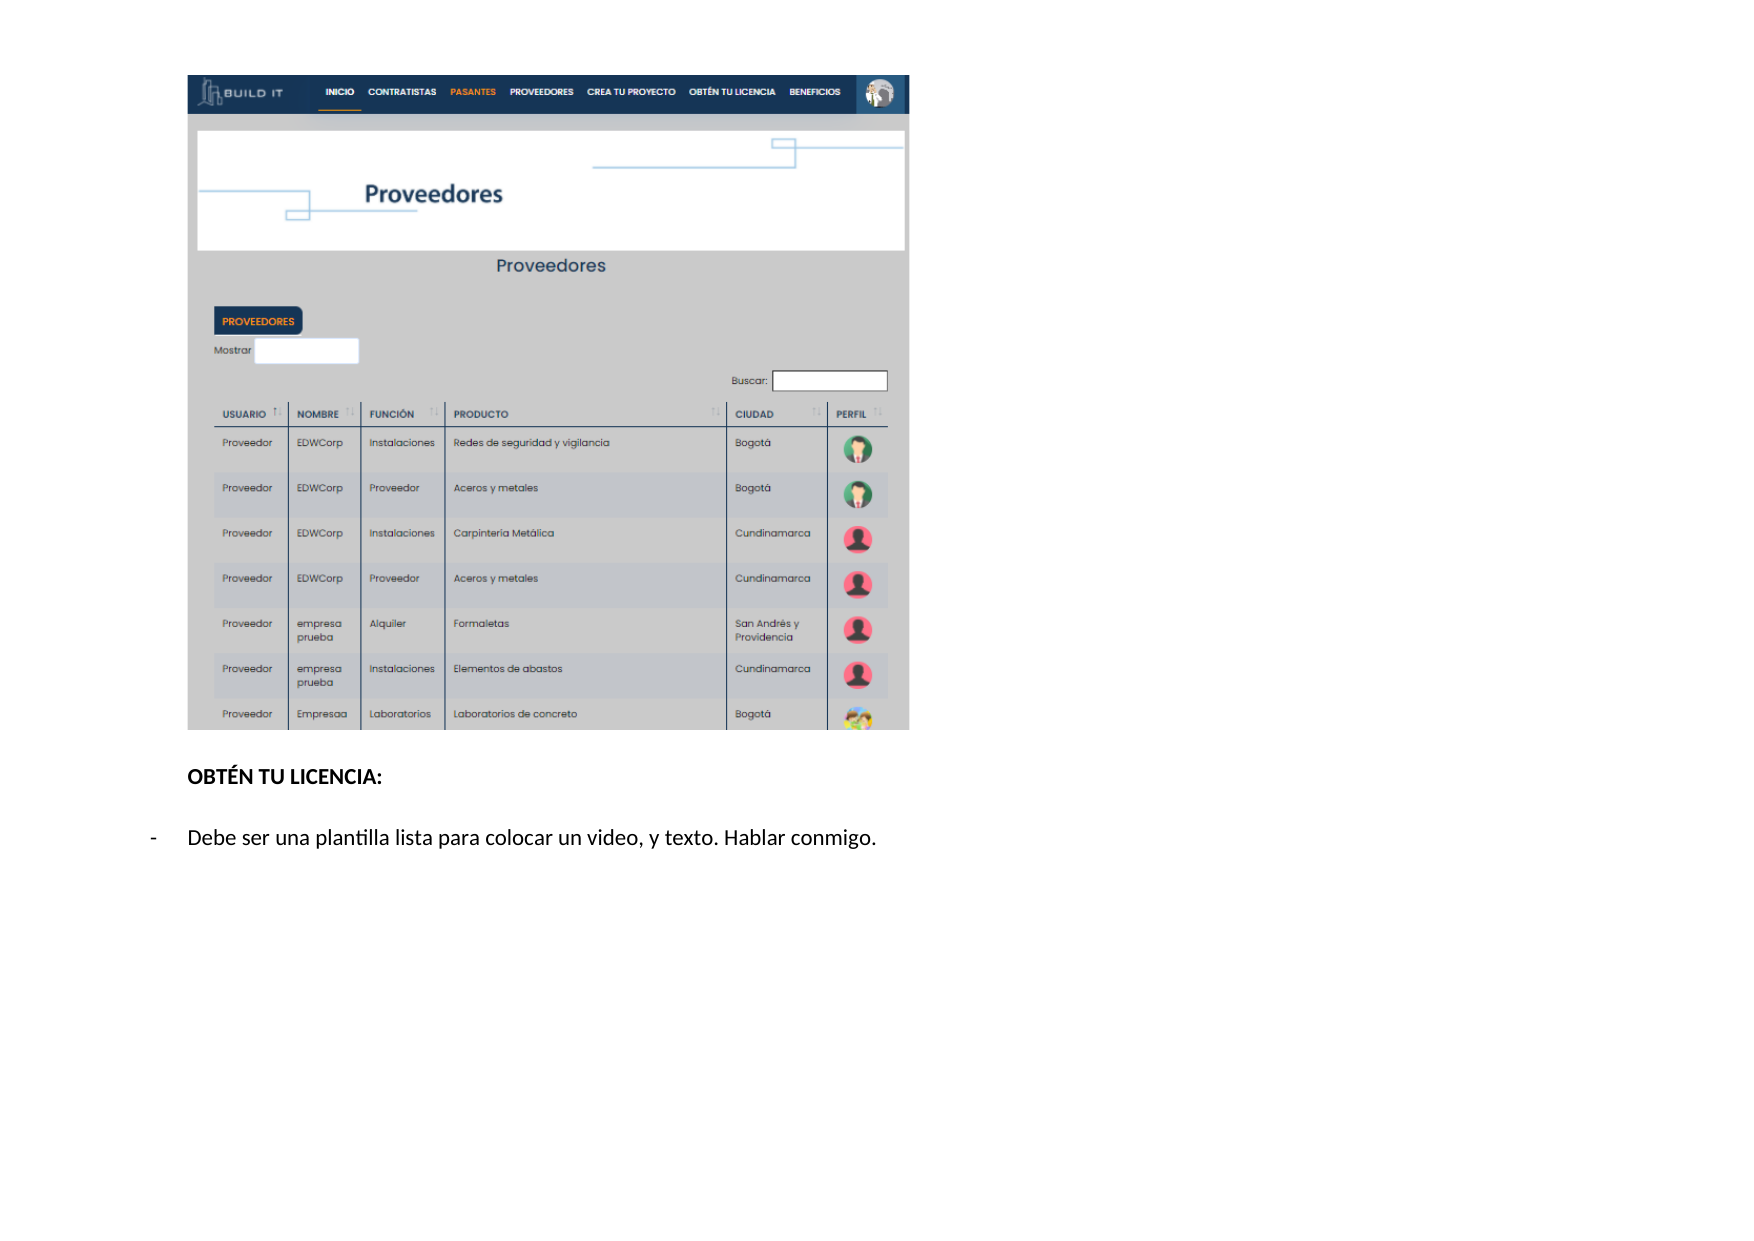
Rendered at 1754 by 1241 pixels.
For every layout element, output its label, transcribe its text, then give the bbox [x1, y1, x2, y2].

list OBTÉN TU LICENCIA: [187, 762, 1679, 790]
list Debe ser una plantilla lista para colocar un video, y texto. Hablar conmigo. [150, 823, 1679, 851]
